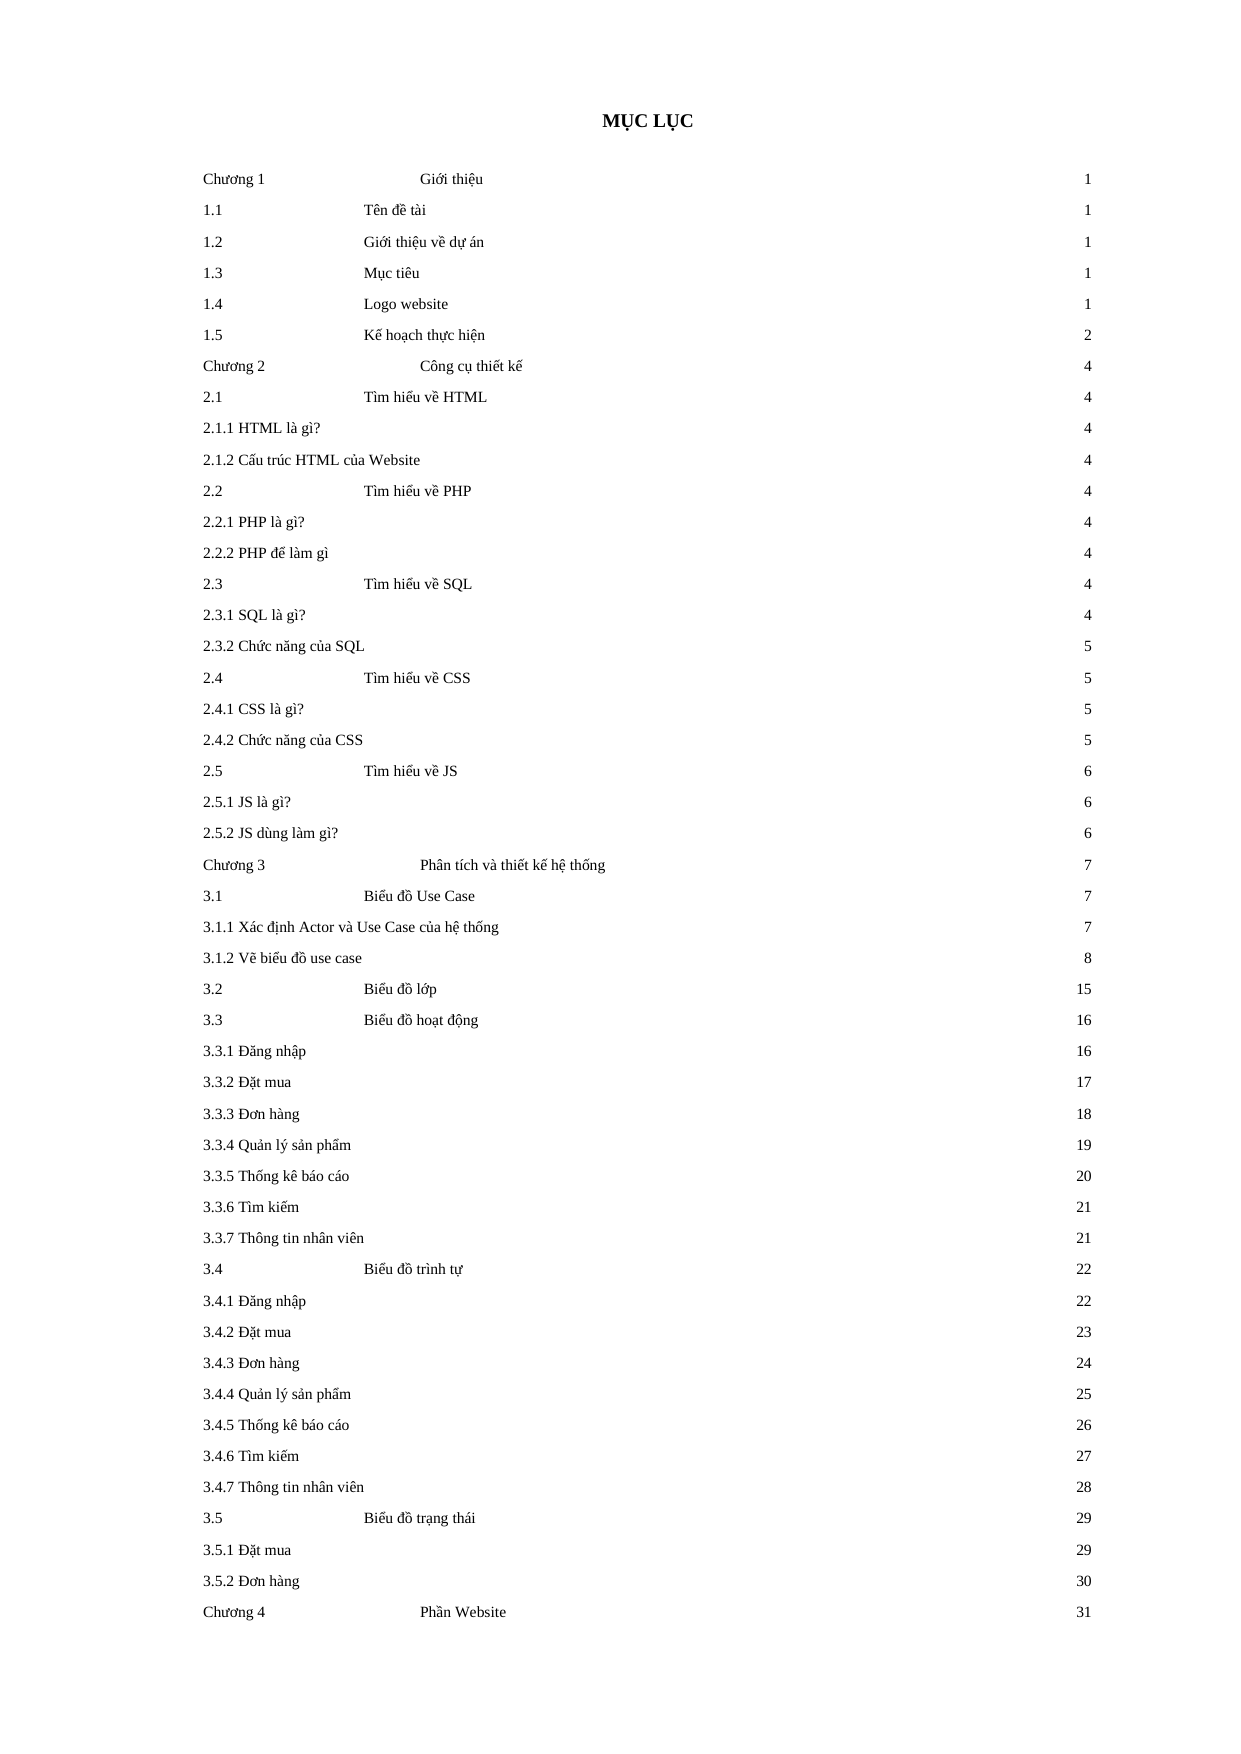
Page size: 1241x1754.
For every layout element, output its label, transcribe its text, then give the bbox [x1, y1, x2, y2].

text MỤC LỤC [203, 93, 1093, 132]
